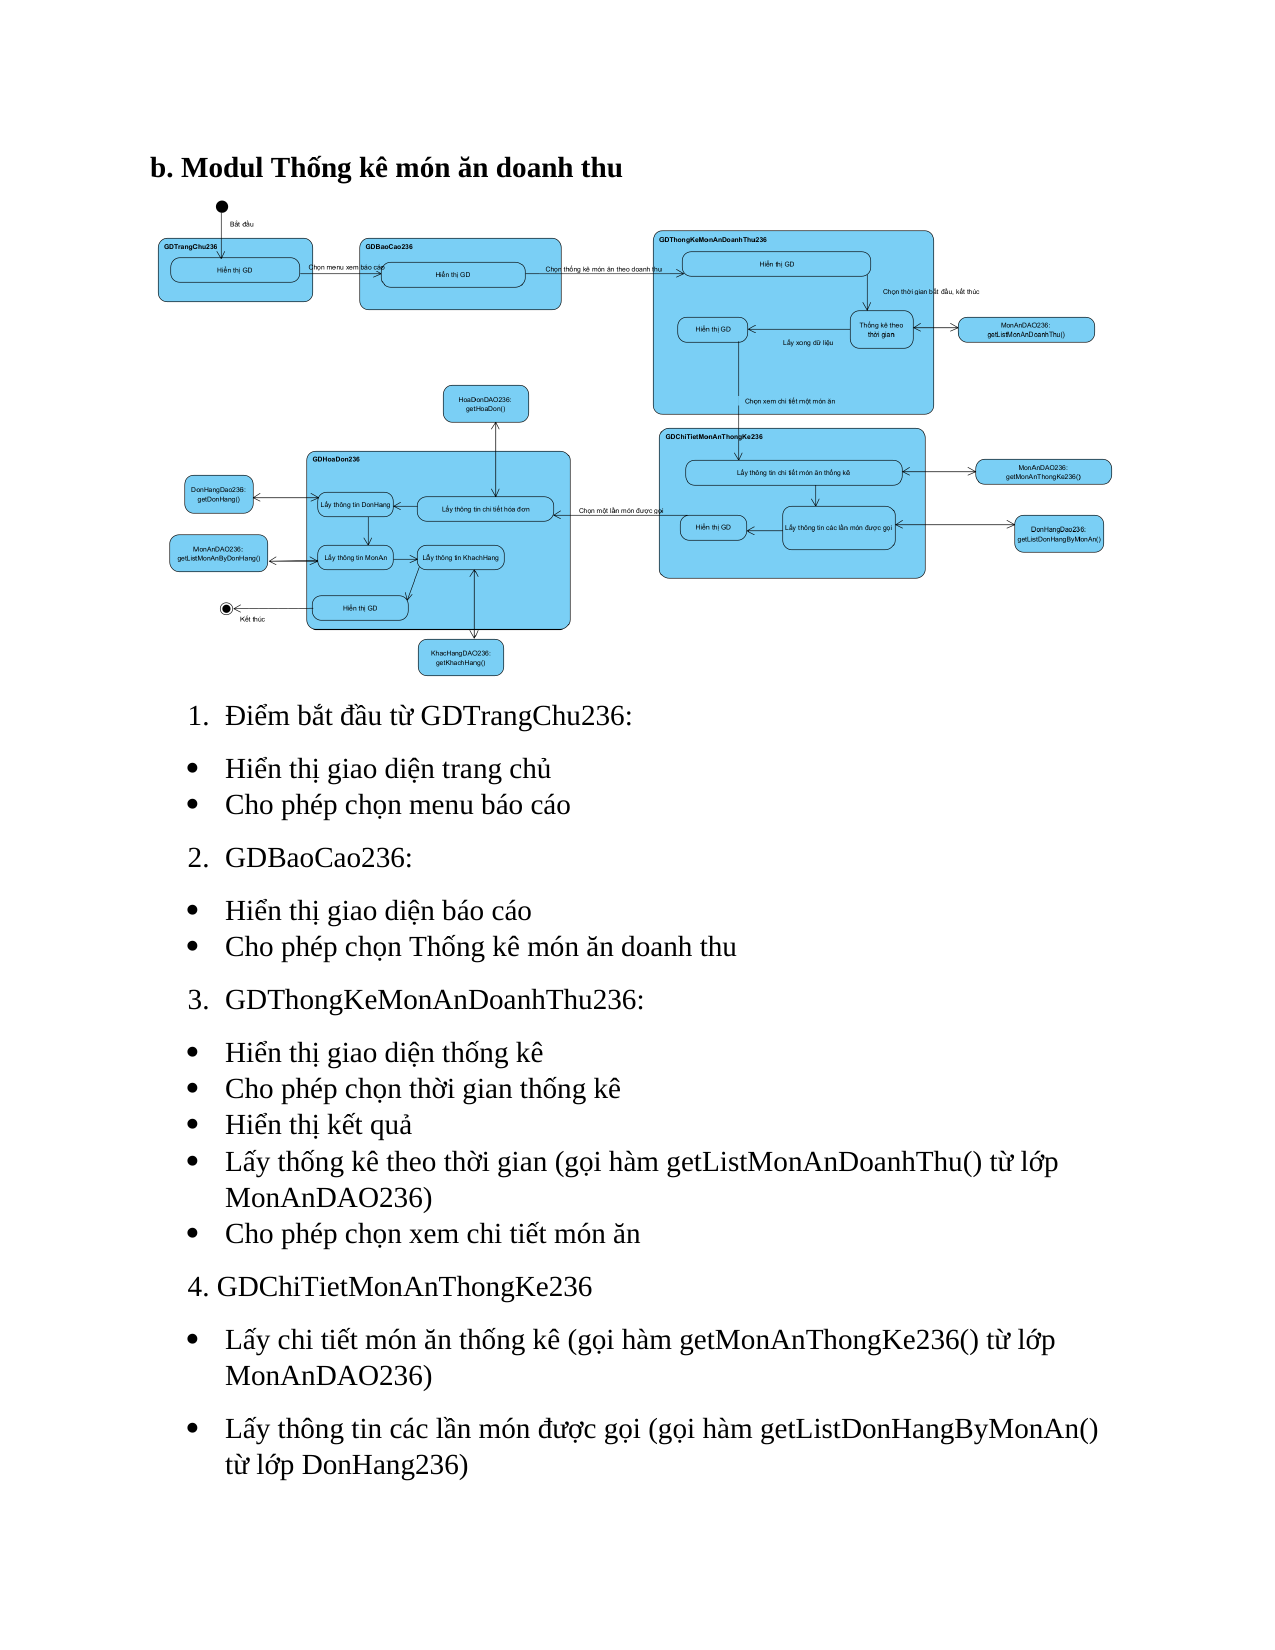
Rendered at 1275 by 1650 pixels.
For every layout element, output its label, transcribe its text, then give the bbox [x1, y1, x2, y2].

text 4. GDChiTietMonAnThongKe236 [187, 1269, 1125, 1303]
list Cho phép chọn thời gian thống kê [187, 1071, 1125, 1105]
list Hiển thị giao diện thống kê [187, 1035, 1125, 1069]
list Điểm bắt đầu từ GDTrangChu236: [187, 698, 1125, 732]
picture [150, 186, 1125, 679]
list Cho phép chọn menu báo cáo [187, 787, 1125, 821]
list Cho phép chọn xem chi tiết món ăn [187, 1216, 1125, 1250]
list Hiển thị giao diện báo cáo [187, 893, 1125, 927]
list Cho phép chọn Thống kê món ăn doanh thu [187, 929, 1125, 963]
list Lấy thông tin các lần món được gọi (gọi hàm getListDonHangByMonAn() từ lớp DonHang236) [187, 1411, 1125, 1481]
list Lấy chi tiết món ăn thống kê (gọi hàm getMonAnThongKe236() từ lớp MonAnDAO236) [187, 1322, 1125, 1392]
list GDBaoCao236: [187, 840, 1125, 874]
list Hiển thị giao diện trang chủ [187, 751, 1125, 785]
text b. Modul Thống kê món ăn doanh thu [150, 150, 1125, 183]
list Hiển thị kết quả [187, 1107, 1125, 1141]
list Lấy thống kê theo thời gian (gọi hàm getListMonAnDoanhThu() từ lớp MonAnDAO236) [187, 1144, 1125, 1213]
list GDThongKeMonAnDoanhThu236: [187, 982, 1125, 1016]
